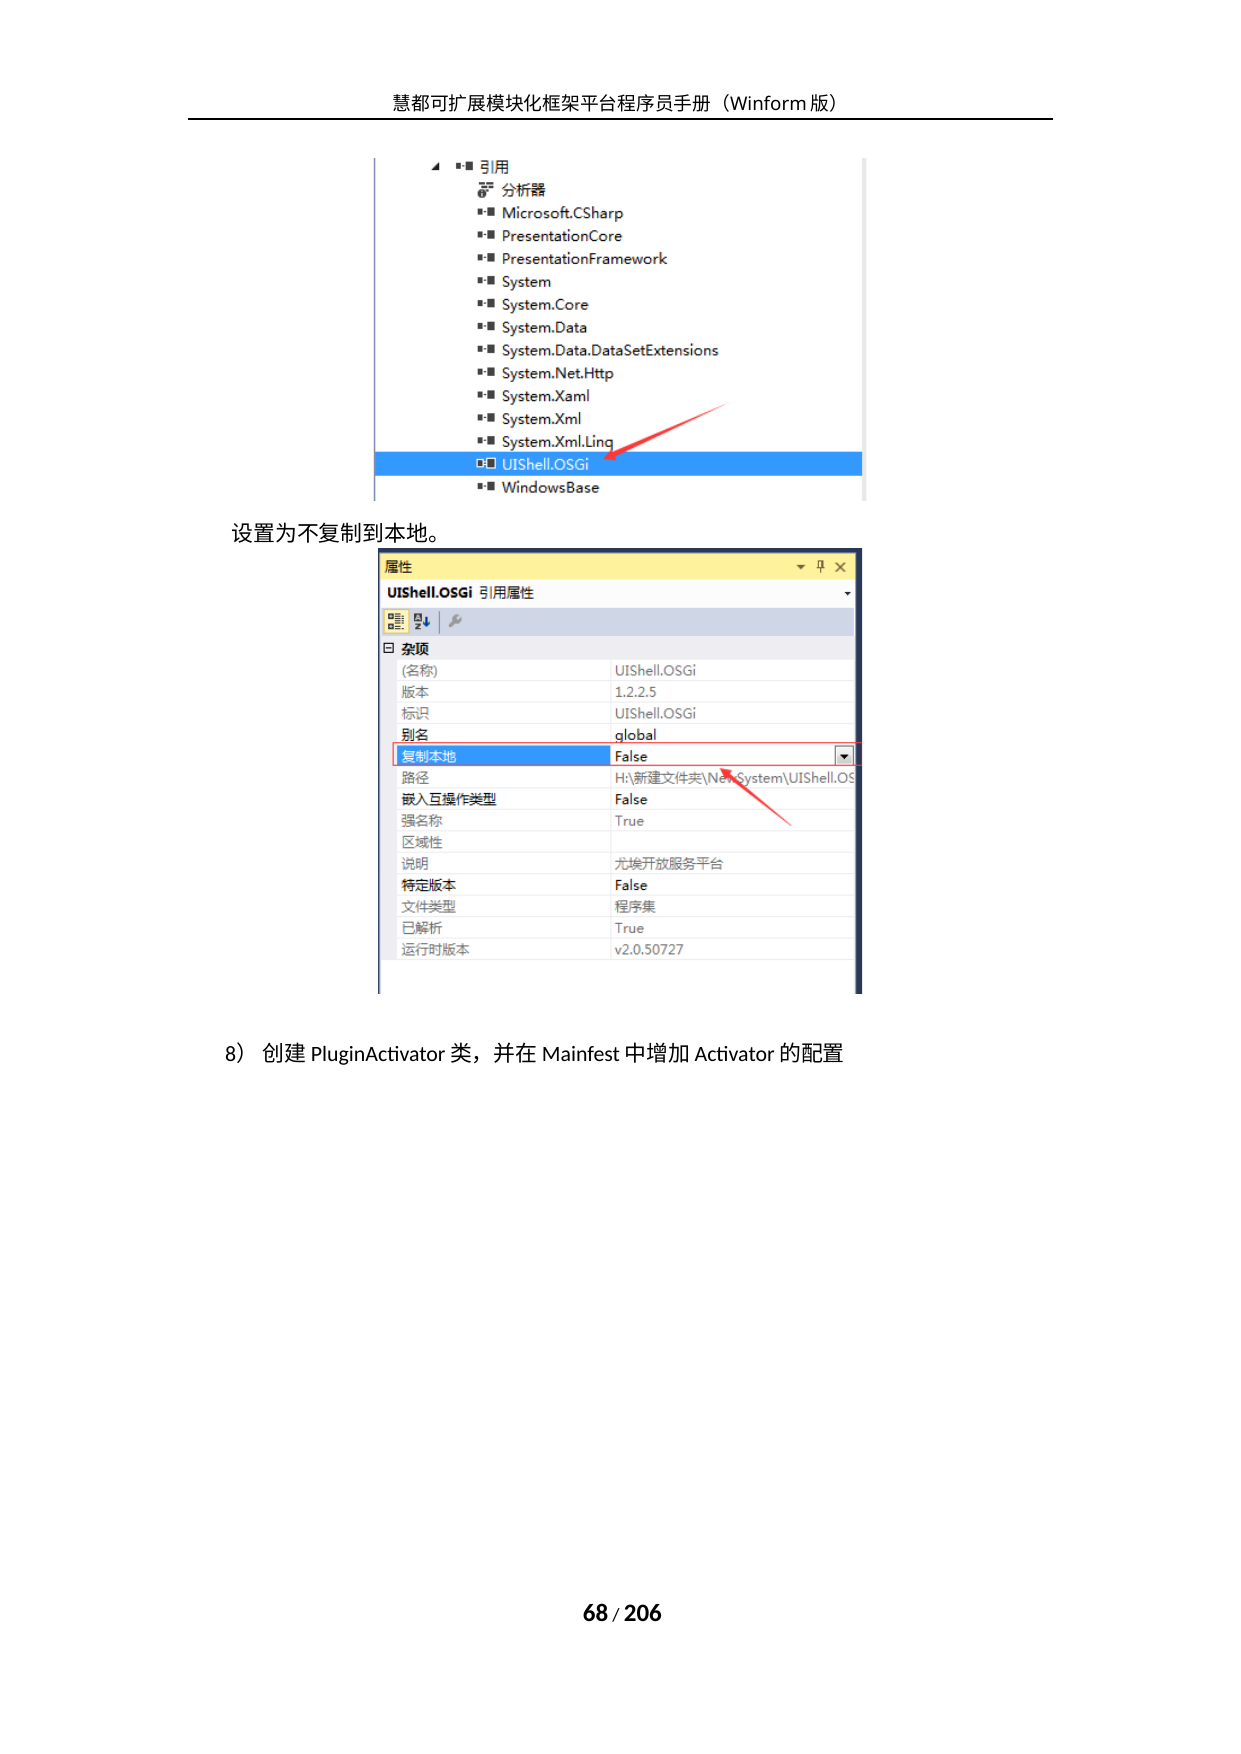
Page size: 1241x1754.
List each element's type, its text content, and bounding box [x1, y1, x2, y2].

text 设置为不复制到本地。 [187, 516, 1053, 548]
picture [378, 548, 863, 994]
list 创建PluginActivator类，并在Mainfest中增加Activator的配置 [225, 1036, 1053, 1068]
picture [373, 158, 867, 501]
